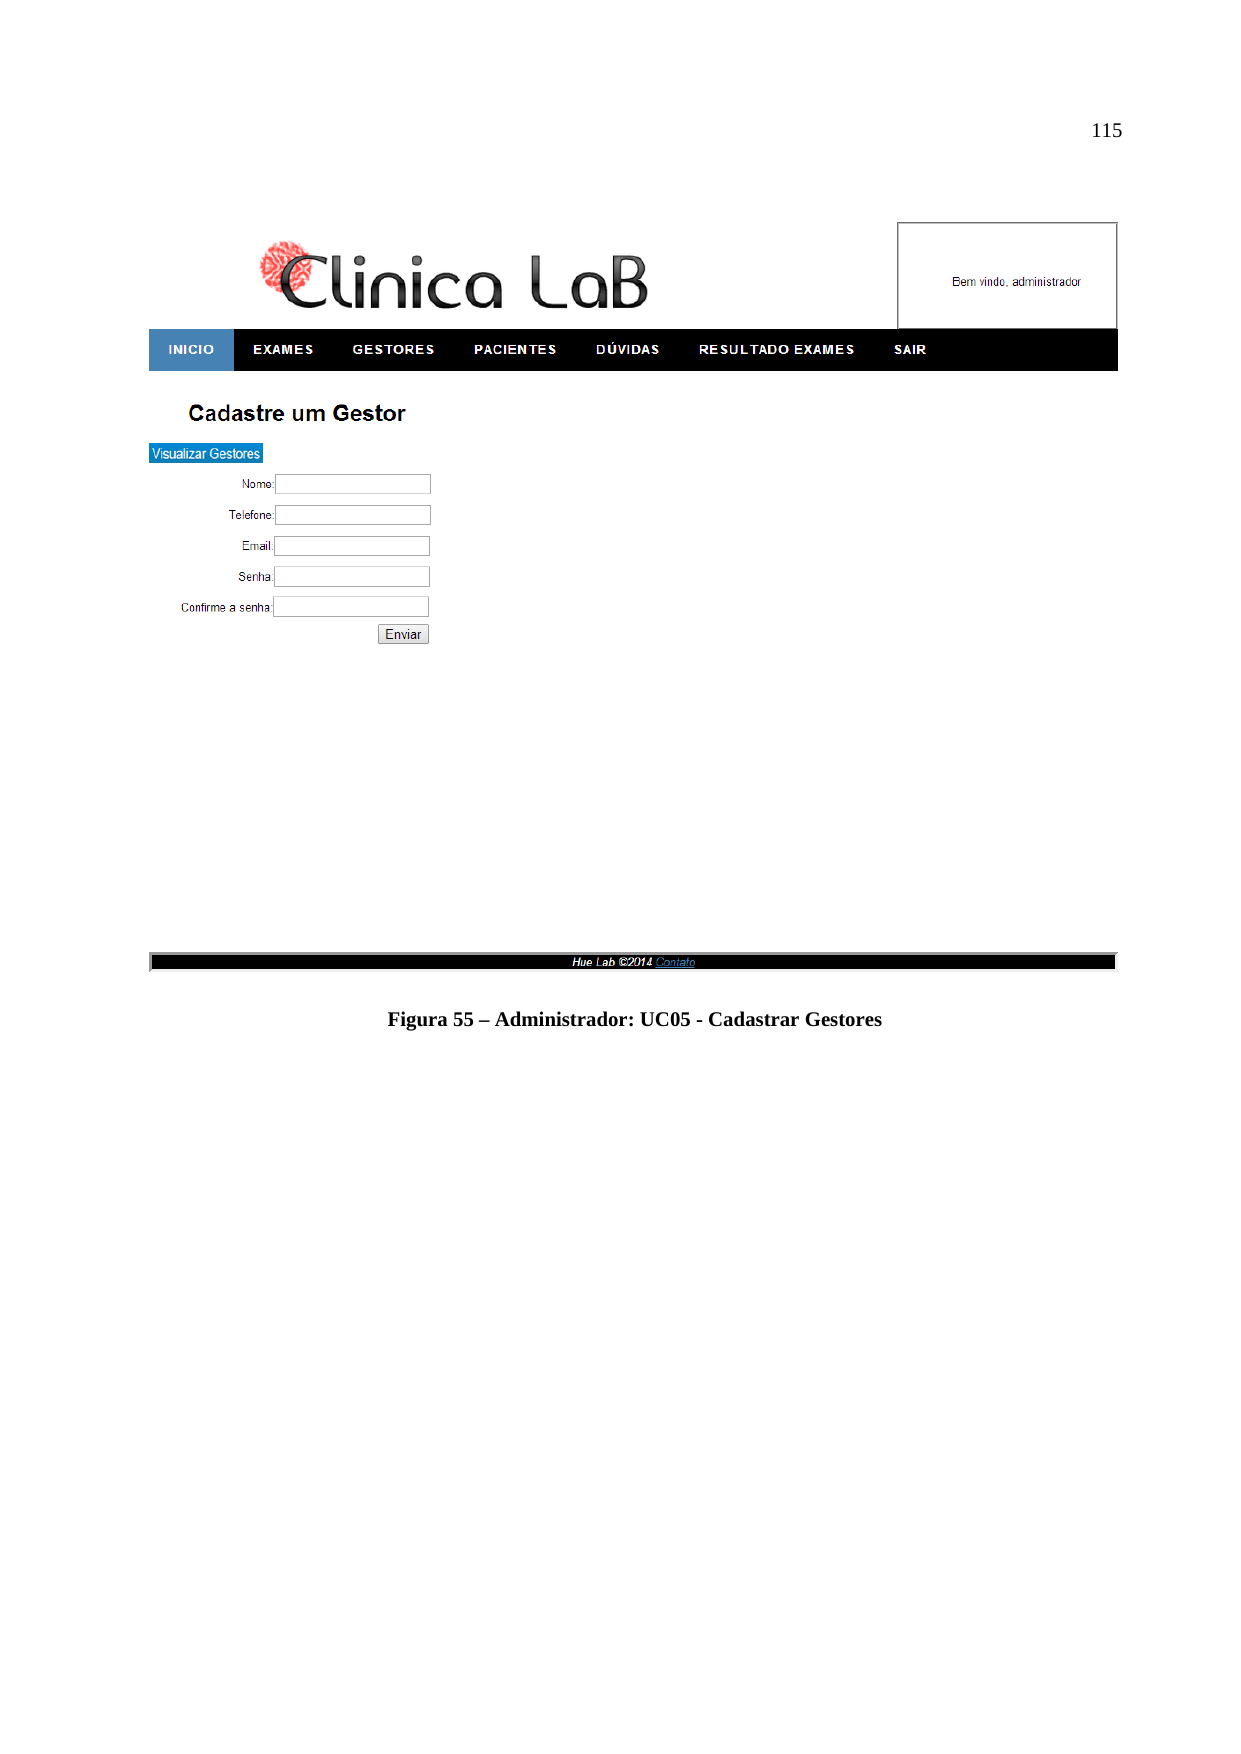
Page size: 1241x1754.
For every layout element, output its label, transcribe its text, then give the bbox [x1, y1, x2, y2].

picture [147, 220, 1122, 980]
